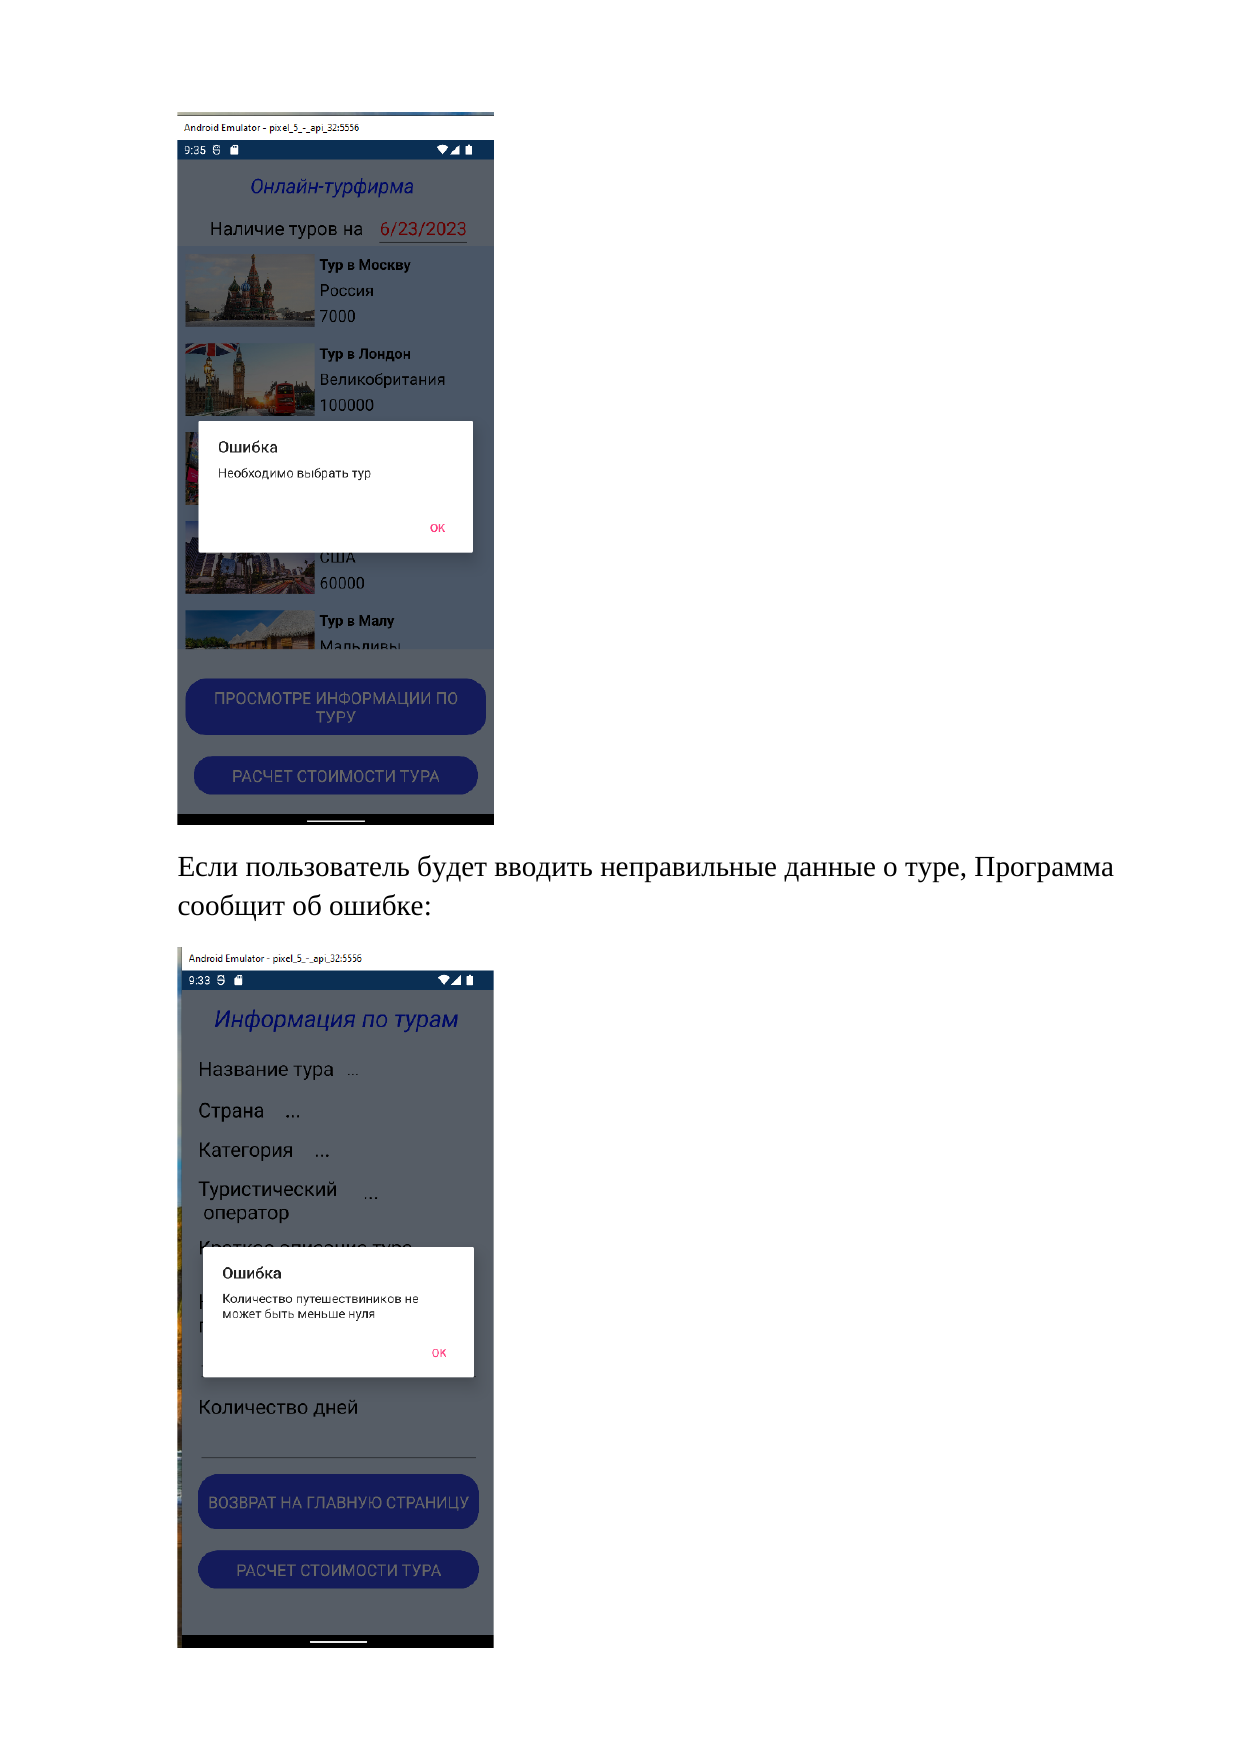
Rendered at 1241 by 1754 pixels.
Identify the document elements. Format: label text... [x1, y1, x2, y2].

picture [177, 112, 494, 825]
picture [177, 947, 494, 1648]
text Если пользователь будет вводить неправильные данные о туре, Программа сообщит об ошибке: [177, 849, 1152, 922]
